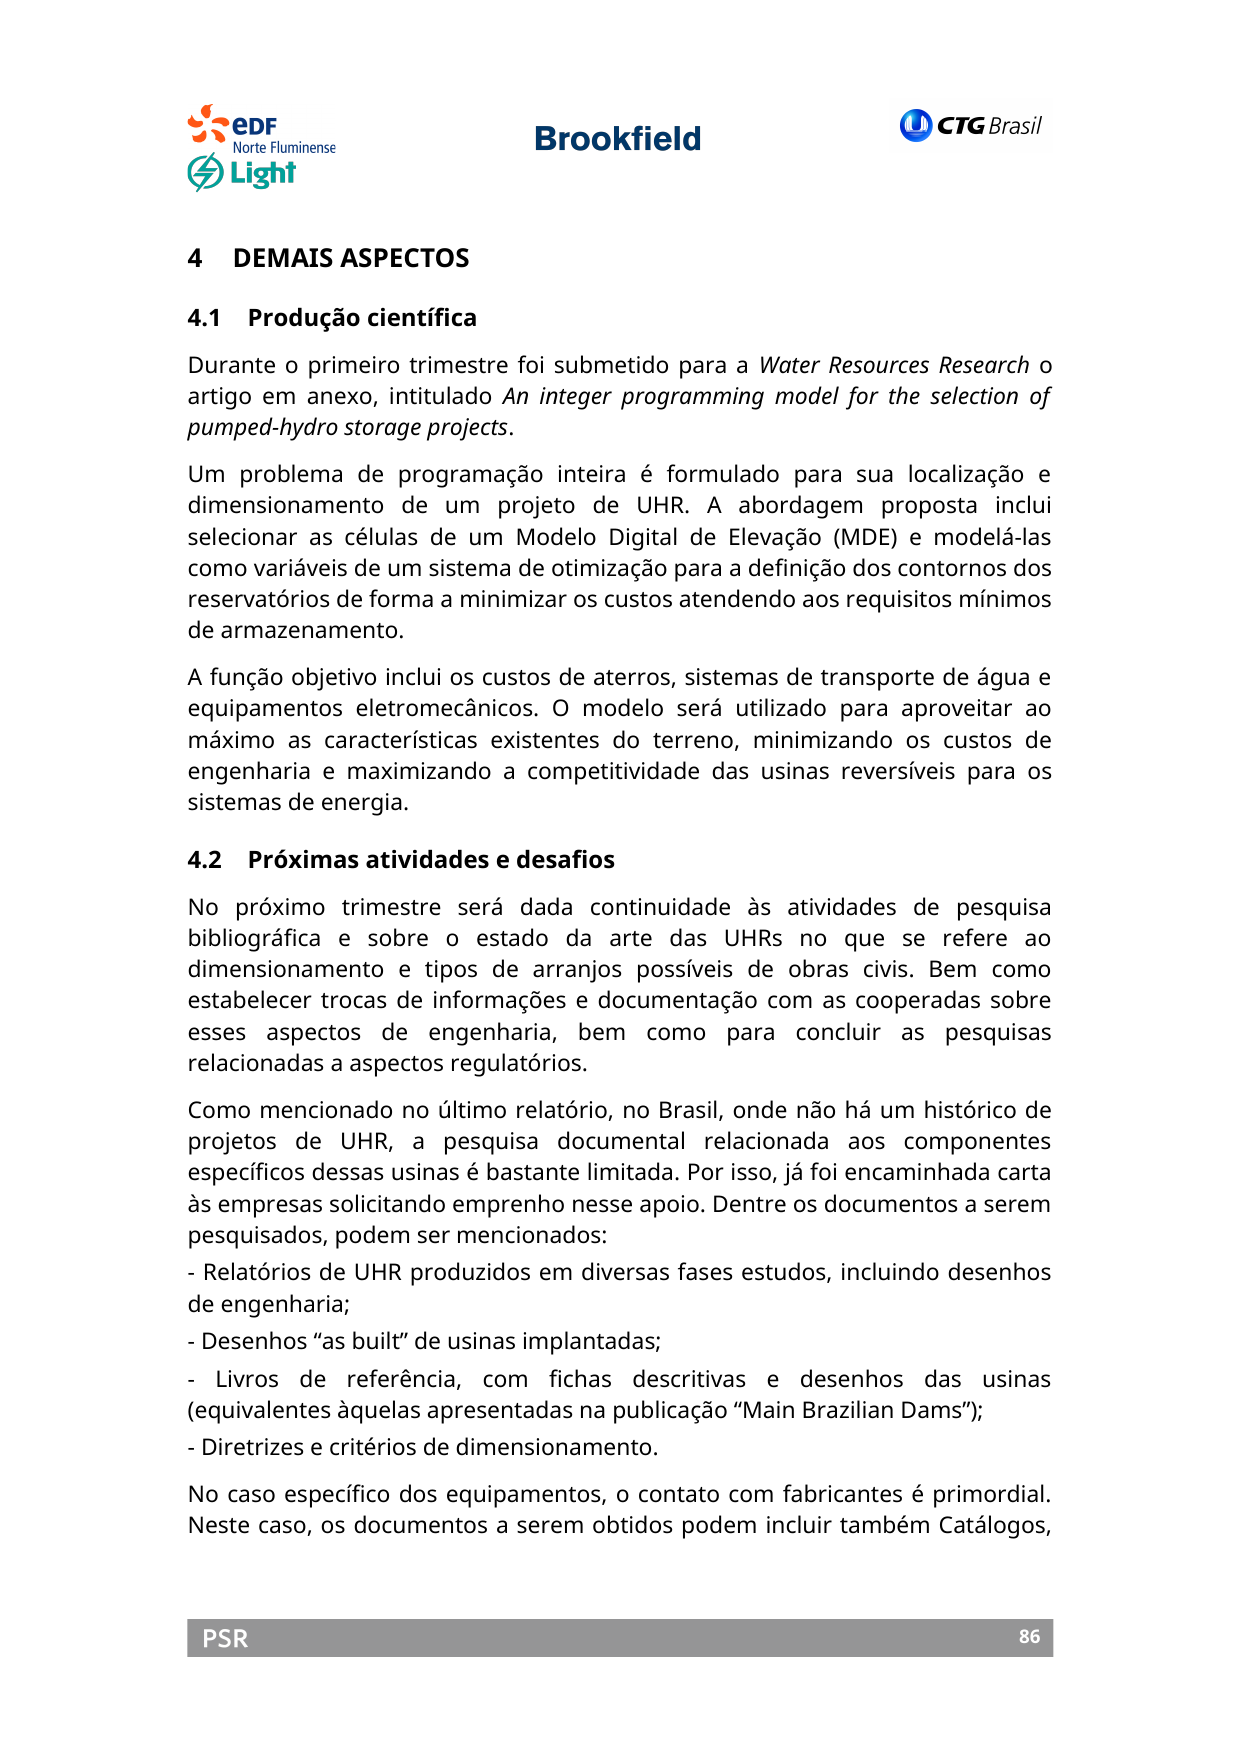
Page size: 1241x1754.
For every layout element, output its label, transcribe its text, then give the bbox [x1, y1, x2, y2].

text - Relatórios de UHR produzidos em diversas fases estudos, incluindo desenhos de engenharia; [187, 1256, 1053, 1319]
subtitle Demais Aspectos [187, 240, 1053, 275]
text - Diretrizes e critérios de dimensionamento. [187, 1431, 1053, 1462]
text - Desenhos “as built” de usinas implantadas; [187, 1325, 1053, 1356]
text Como mencionado no último relatório, no Brasil, onde não há um histórico de projetos de UHR, a pesquisa documental relacionada aos componentes específicos dessas usinas é bastante limitada. Por isso, já foi encaminhada carta às empresas solicitando emprenho nesse apoio. Dentre os documentos a serem pesquisados, podem ser mencionados: [187, 1094, 1053, 1250]
text A função objetivo inclui os custos de aterros, sistemas de transporte de água e equipamentos eletromecânicos. O modelo será utilizado para aproveitar ao máximo as características existentes do terreno, minimizando os custos de engenharia e maximizando a competitividade das usinas reversíveis para os sistemas de energia. [187, 661, 1053, 817]
subtitle Próximas atividades e desafios [187, 842, 1053, 875]
picture [889, 98, 1053, 153]
picture [531, 123, 705, 153]
text - Livros de referência, com fichas descritivas e desenhos das usinas (equivalentes àquelas apresentadas na publicação “Main Brazilian Dams”); [187, 1362, 1053, 1425]
subtitle Produção científica [187, 300, 1053, 333]
text Um problema de programação inteira é formulado para sua localização e dimensionamento de um projeto de UHR. A abordagem proposta inclui selecionar as células de um Modelo Digital de Elevação (MDE) e modelá-las como variáveis de um sistema de otimização para a definição dos contornos dos reservatórios de forma a minimizar os custos atendendo aos requisitos mínimos de armazenamento. [187, 458, 1053, 646]
text Durante o primeiro trimestre foi submetido para a Water Resources Research o artigo em anexo, intitulado An integer programming model for the selection of pumped-hydro storage projects. [187, 349, 1053, 442]
picture [201, 1628, 250, 1649]
text No próximo trimestre será dada continuidade às atividades de pesquisa bibliográfica e sobre o estado da arte das UHRs no que se refere ao dimensionamento e tipos de arranjos possíveis de obras civis. Bem como estabelecer trocas de informações e documentação com as cooperadas sobre esses aspectos de engenharia, bem como para concluir as pesquisas relacionadas a aspectos regulatórios. [187, 891, 1053, 1078]
picture [187, 104, 336, 193]
